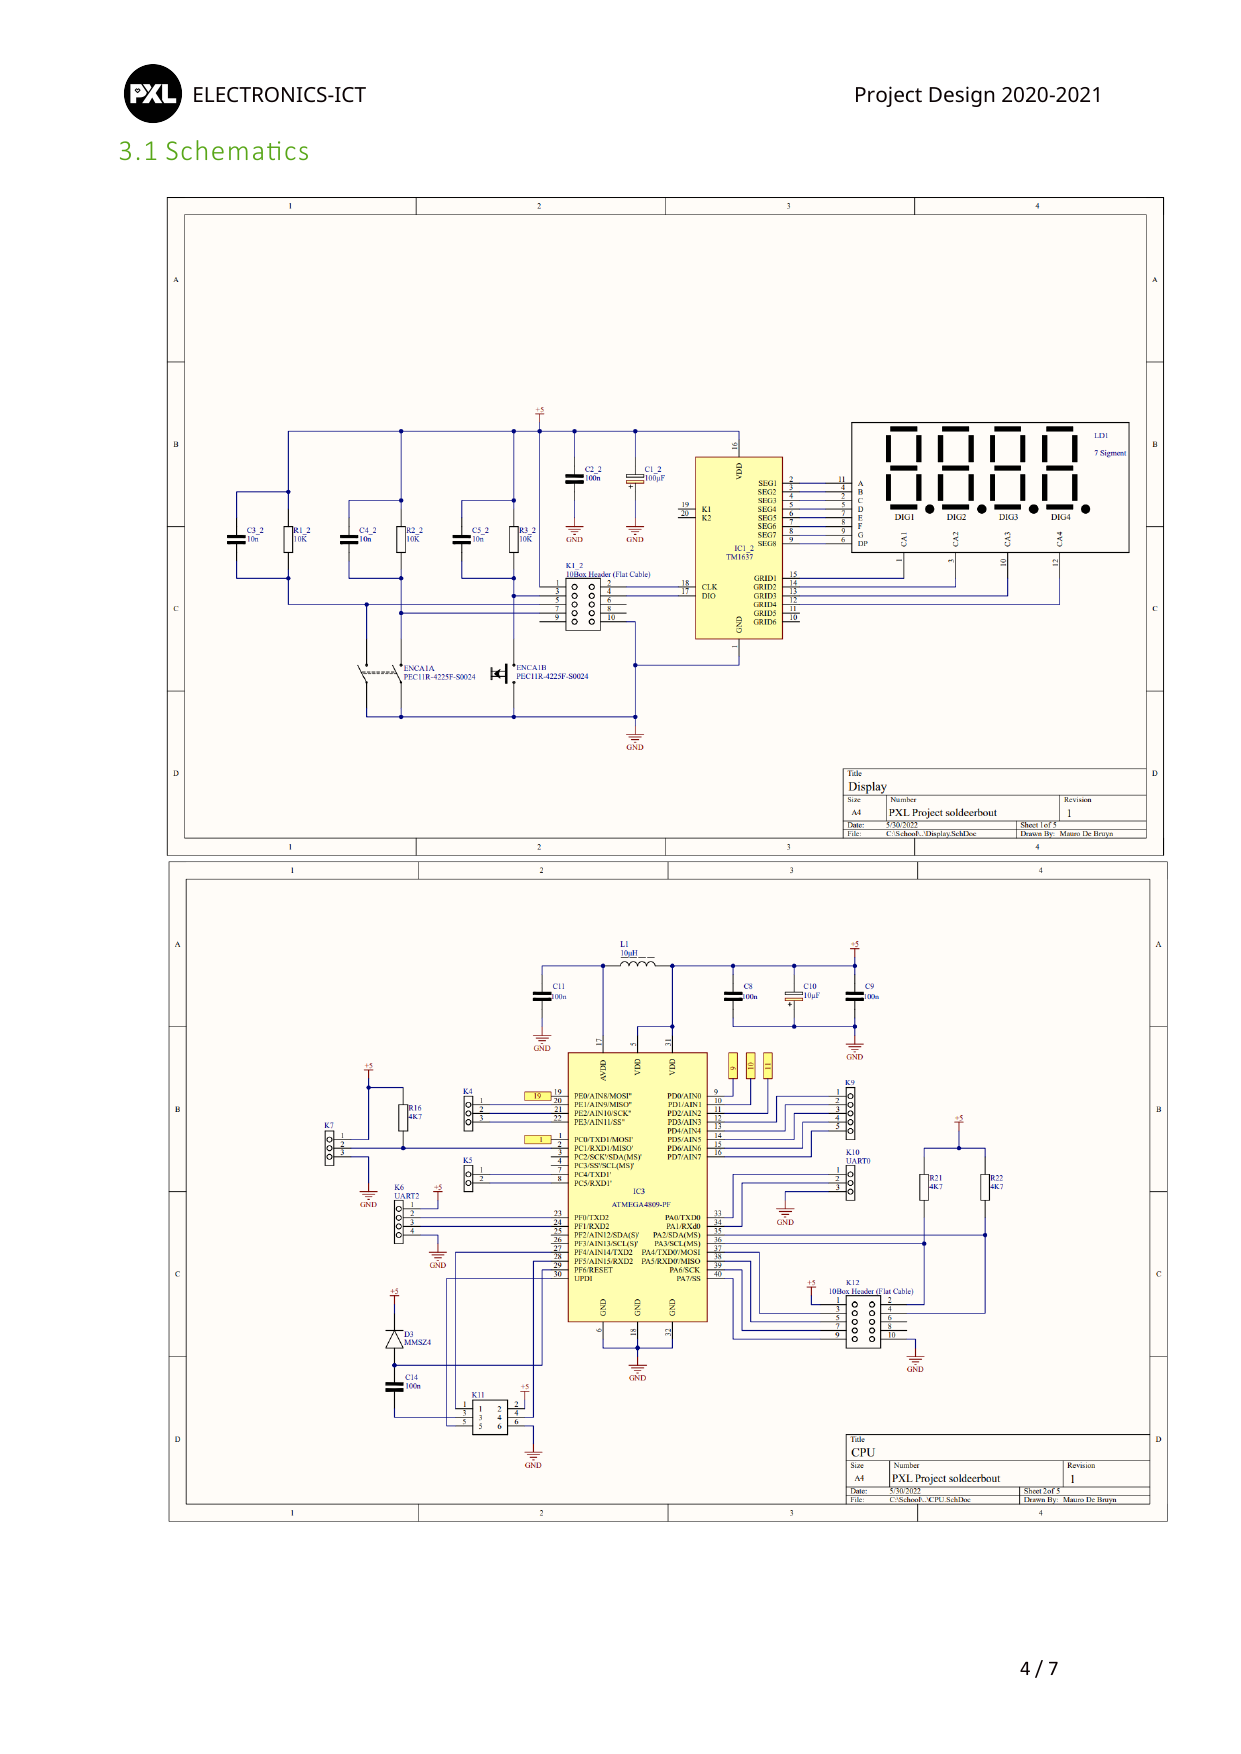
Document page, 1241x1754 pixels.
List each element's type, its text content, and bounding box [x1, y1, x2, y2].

picture [118, 59, 188, 129]
picture [162, 192, 1170, 1524]
